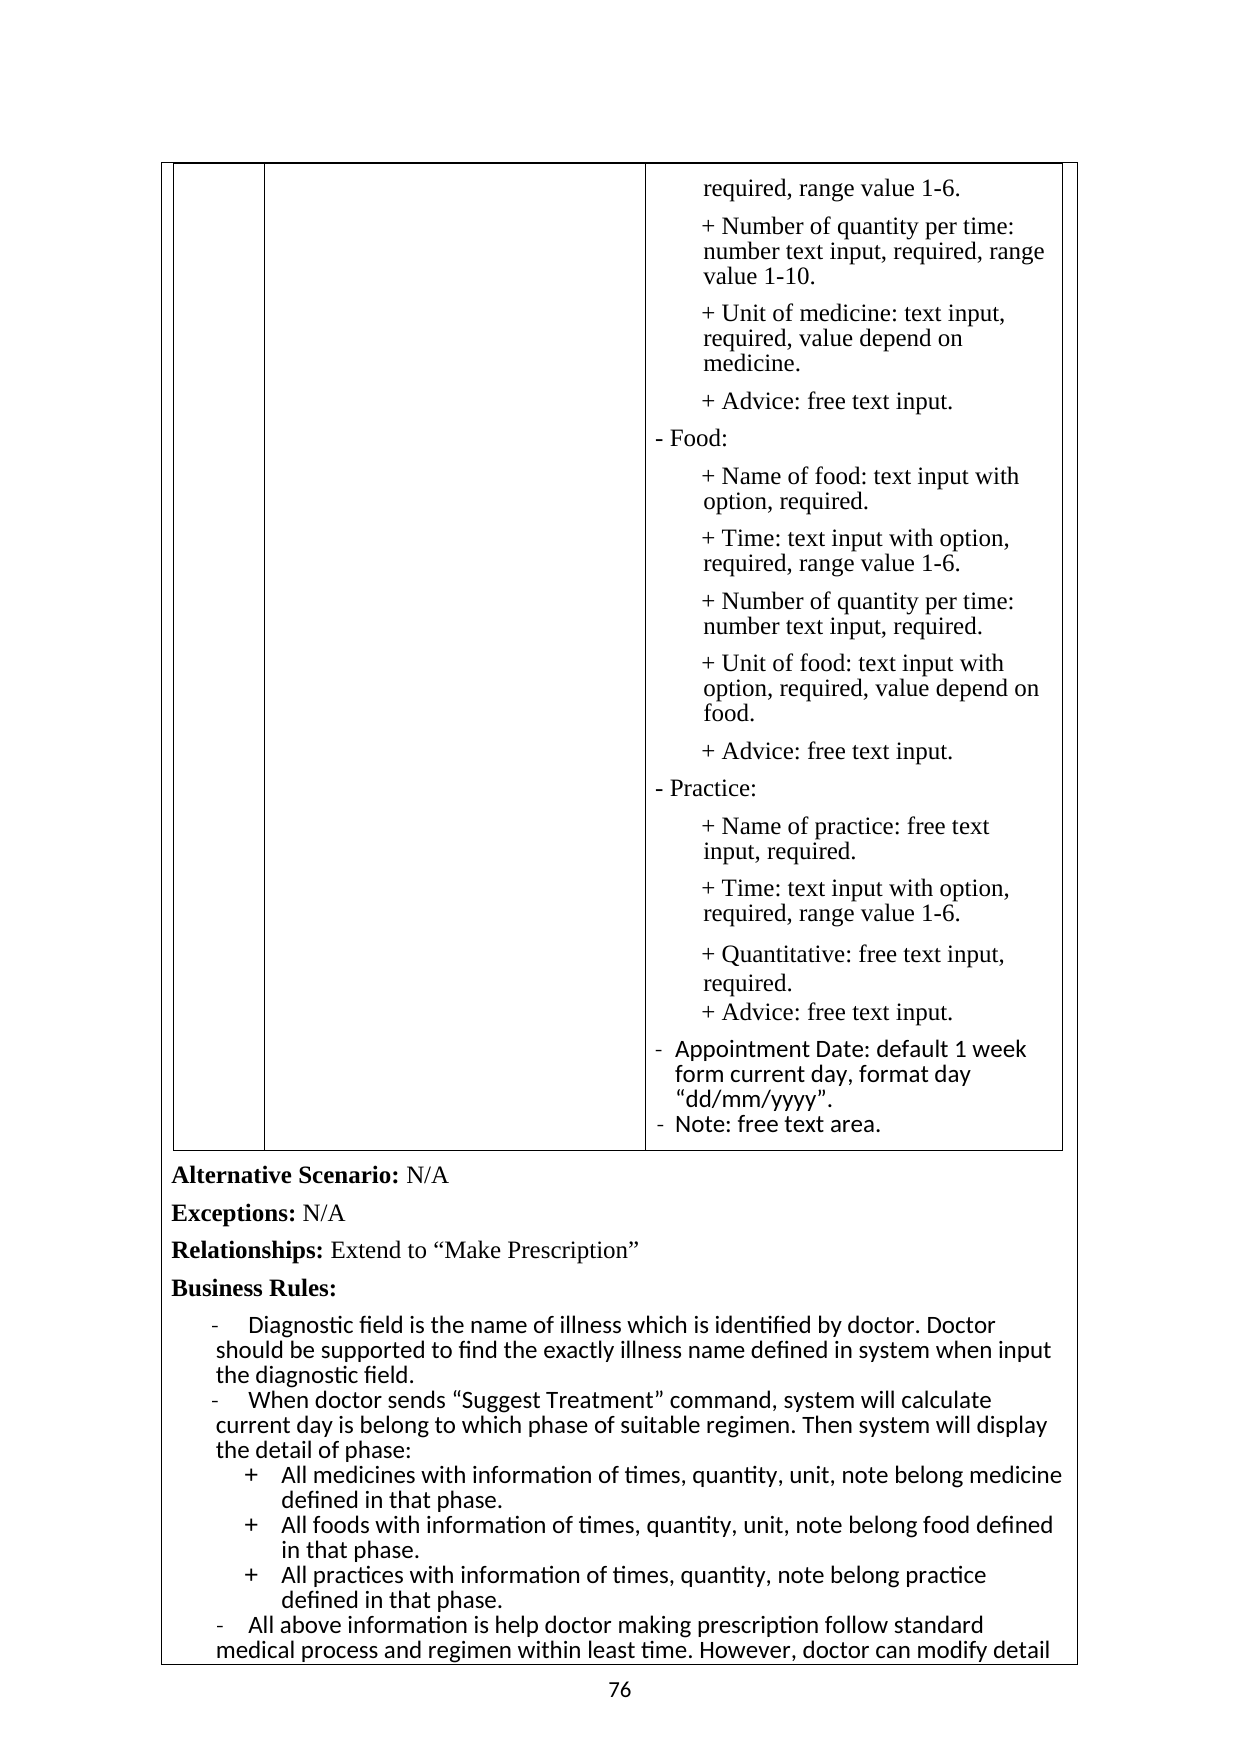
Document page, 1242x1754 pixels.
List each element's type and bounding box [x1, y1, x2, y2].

table_cell [162, 163, 1077, 1664]
